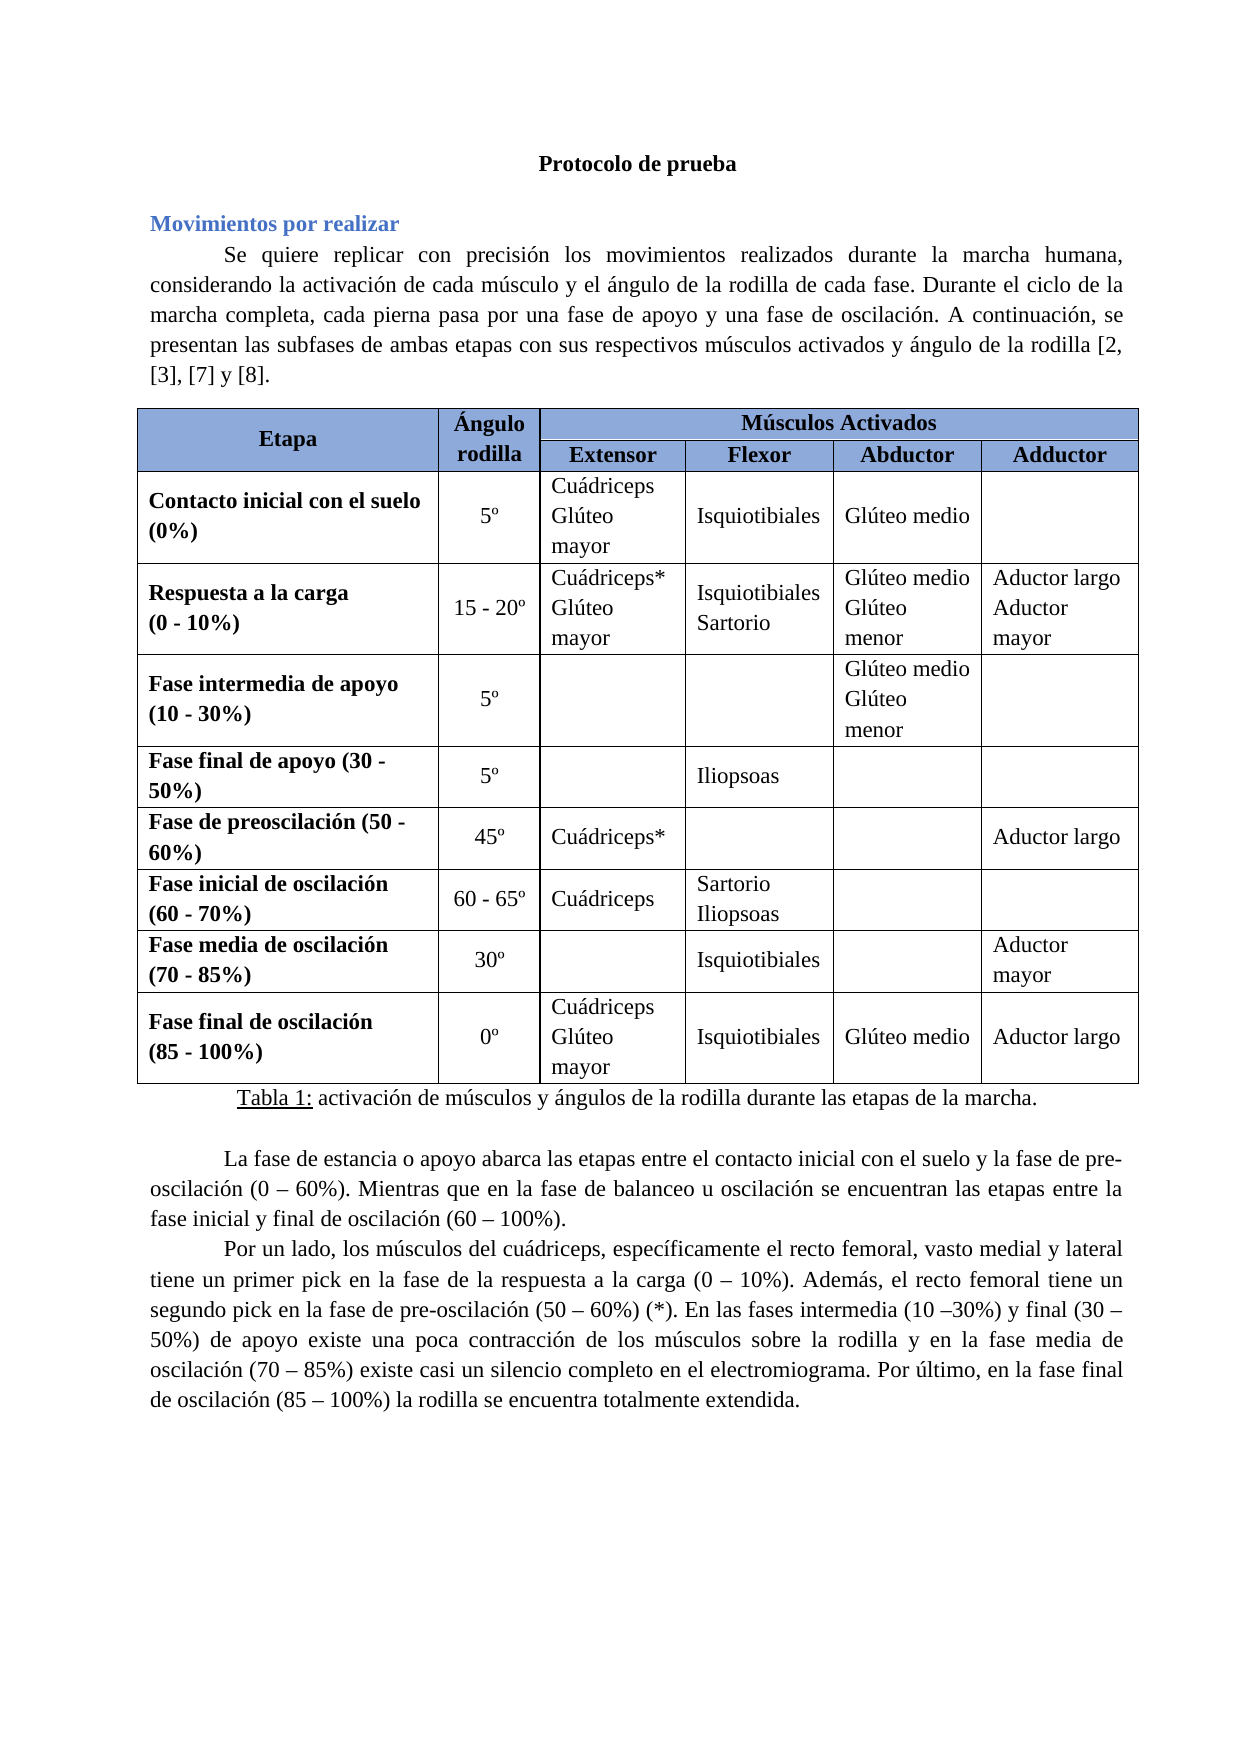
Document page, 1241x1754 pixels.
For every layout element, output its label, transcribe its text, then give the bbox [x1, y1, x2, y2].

table_cell [686, 808, 833, 869]
table_cell [834, 931, 981, 992]
table_cell Adductor [982, 441, 1138, 471]
table_cell Contacto inicial con el suelo (0%) [138, 472, 438, 562]
table_cell [982, 870, 1138, 930]
table_cell [541, 747, 685, 807]
text Por un lado, los músculos del cuádriceps, específicamente el recto femoral, vasto medial y lateral tiene un primer pick en la fase de la respuesta a la carga (0 – 10%). Además, el recto femoral tiene un segundo pick en la fase de pre-oscilación (50 – 60%) (*). En las fases intermedia (10 –30%) y final (30 –50%) de apoyo existe una poca contracción de los músculos sobre la rodilla y en la fase media de oscilación (70 – 85%) existe casi un silencio completo en el electromiograma. Por último, en la fase final de oscilación (85 – 100%) la rodilla se encuentra totalmente extendida. [150, 1235, 1125, 1413]
table_cell [541, 931, 685, 992]
table_cell 15 - 20º [439, 564, 539, 654]
table_cell [541, 655, 685, 746]
table_cell Aductor mayor [982, 931, 1138, 992]
table_cell Glúteo medio Glúteo menor [834, 564, 981, 654]
table_cell [834, 870, 981, 930]
table_cell Cuádriceps* [541, 808, 685, 869]
table_cell Iliopsoas [686, 747, 833, 807]
table_header Ángulo rodilla [439, 409, 539, 471]
table_cell Fase final de oscilación (85 - 100%) [138, 993, 438, 1083]
table_cell [982, 747, 1138, 807]
table_cell Fase intermedia de apoyo (10 - 30%) [138, 655, 438, 746]
table_cell [834, 808, 981, 869]
table_cell Fase inicial de oscilación (60 - 70%) [138, 870, 438, 930]
table_cell Flexor [686, 441, 833, 471]
text Movimientos por realizar [150, 210, 1125, 237]
table_cell Cuádriceps Glúteo mayor [541, 993, 685, 1083]
table_cell Fase media de oscilación (70 - 85%) [138, 931, 438, 992]
table_cell Cuádriceps [541, 870, 685, 930]
table_cell Aductor largo [982, 993, 1138, 1083]
table_cell Fase de preoscilación (50 - 60%) [138, 808, 438, 869]
table_cell [834, 747, 981, 807]
table_cell Aductor largo [982, 808, 1138, 869]
table_header Etapa [138, 409, 438, 471]
table_cell [982, 472, 1138, 562]
table_cell Aductor largo Aductor mayor [982, 564, 1138, 654]
table_cell Abductor [834, 441, 981, 471]
table_cell Isquiotibiales [686, 931, 833, 992]
table_cell Glúteo medio [834, 472, 981, 562]
text La fase de estancia o apoyo abarca las etapas entre el contacto inicial con el suelo y la fase de pre-oscilación (0 – 60%). Mientras que en la fase de balanceo u oscilación se encuentran las etapas entre la fase inicial y final de oscilación (60 – 100%). [150, 1145, 1125, 1232]
table_cell Sartorio Iliopsoas [686, 870, 833, 930]
table_cell [982, 655, 1138, 746]
table_cell 30º [439, 931, 539, 992]
table_cell Glúteo medio Glúteo menor [834, 655, 981, 746]
table_cell Cuádriceps Glúteo mayor [541, 472, 685, 562]
table_cell Cuádriceps* Glúteo mayor [541, 564, 685, 654]
table_cell 5º [439, 472, 539, 562]
table_cell 60 - 65º [439, 870, 539, 930]
table_cell Isquiotibiales Sartorio [686, 564, 833, 654]
text Protocolo de prueba [150, 150, 1125, 176]
table_cell 45º [439, 808, 539, 869]
table_cell 0º [439, 993, 539, 1083]
table_cell 5º [439, 747, 539, 807]
table_header Músculos Activados [541, 409, 1138, 439]
table_cell Isquiotibiales [686, 993, 833, 1083]
table_cell Glúteo medio [834, 993, 981, 1083]
text Tabla 1: activación de músculos y ángulos de la rodilla durante las etapas de la marcha. [150, 1084, 1125, 1111]
table_cell Isquiotibiales [686, 472, 833, 562]
table_cell 5º [439, 655, 539, 746]
text Se quiere replicar con precisión los movimientos realizados durante la marcha humana, considerando la activación de cada músculo y el ángulo de la rodilla de cada fase. Durante el ciclo de la marcha completa, cada pierna pasa por una fase de apoyo y una fase de oscilación. A continuación, se presentan las subfases de ambas etapas con sus respectivos músculos activados y ángulo de la rodilla [2, [3], [7] y [8]. [150, 241, 1125, 388]
table_cell [686, 655, 833, 746]
table_cell Extensor [541, 441, 685, 471]
table_cell Fase final de apoyo (30 - 50%) [138, 747, 438, 807]
table_cell Respuesta a la carga (0 - 10%) [138, 564, 438, 654]
